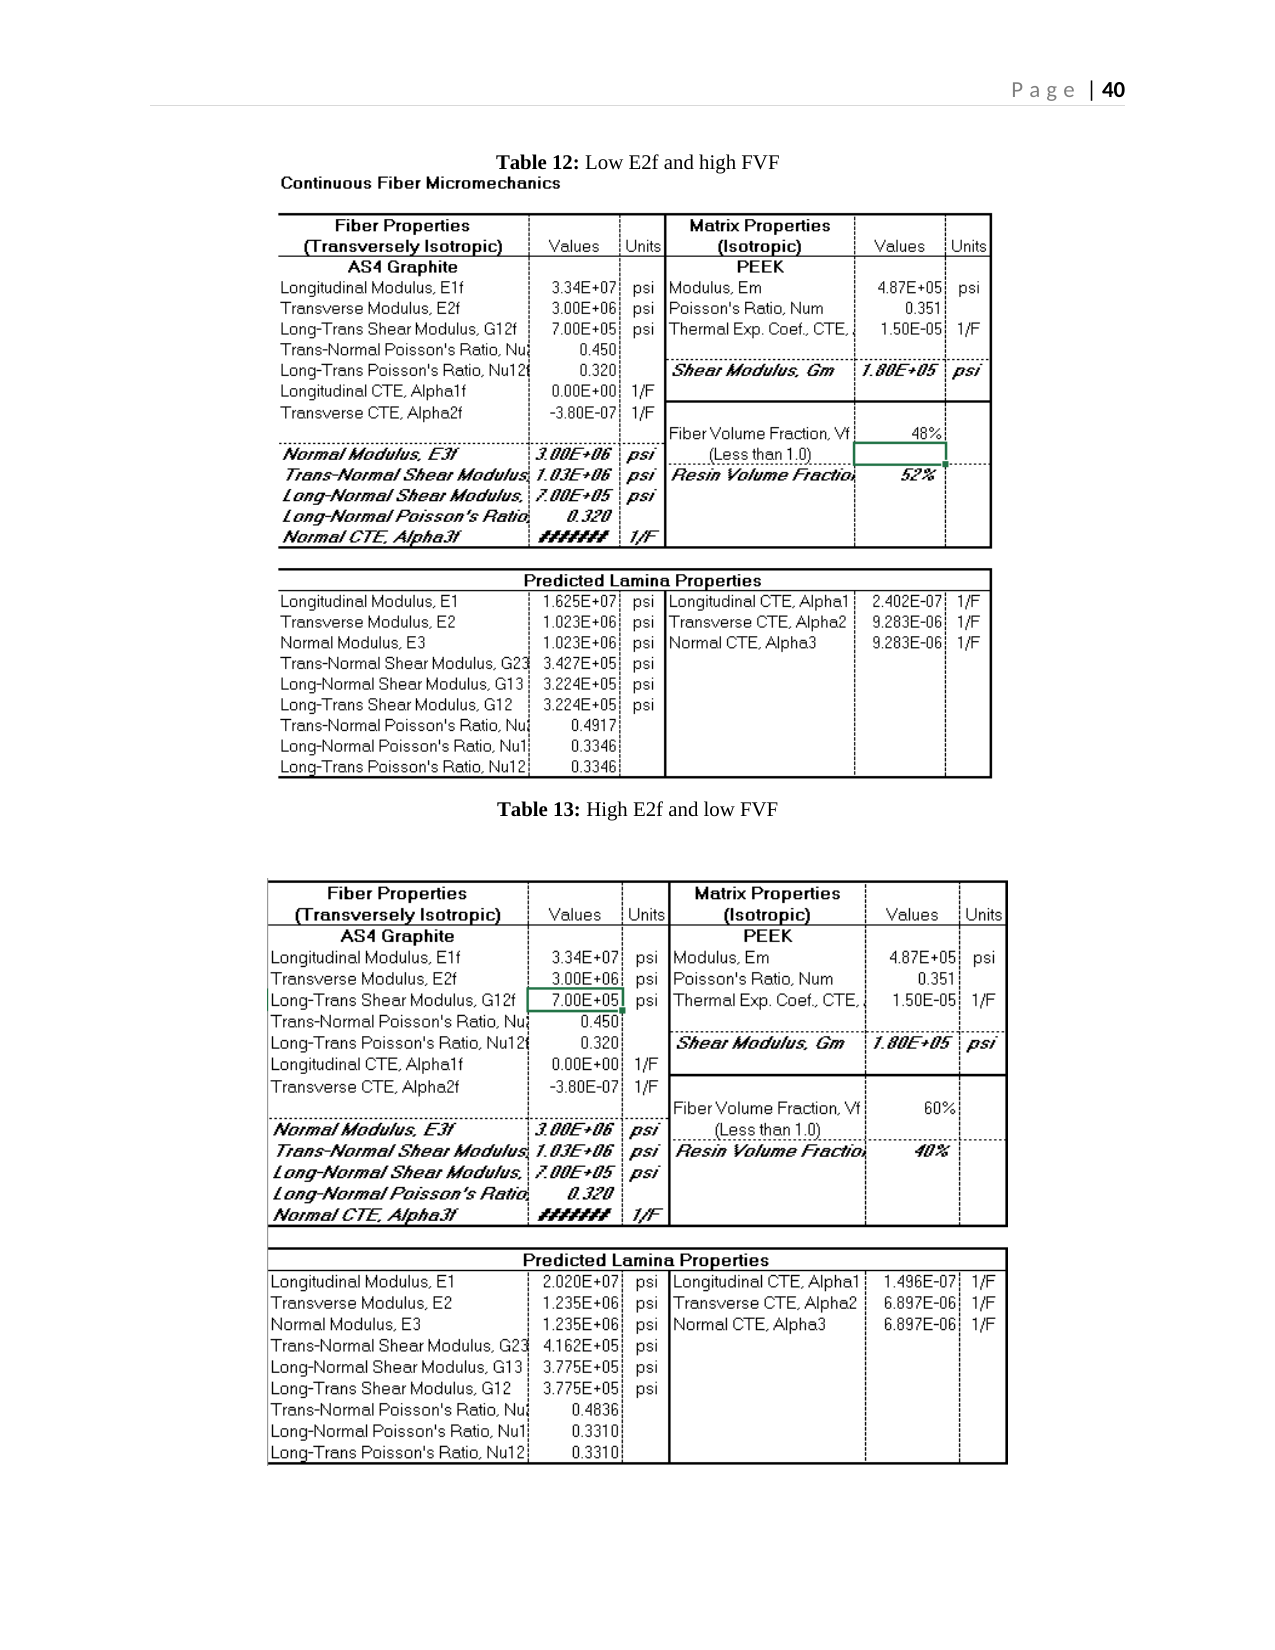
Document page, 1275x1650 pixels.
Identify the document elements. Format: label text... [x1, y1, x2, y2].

picture [267, 878, 1008, 1466]
text Table 13: High E2f and low FVF [150, 797, 1125, 821]
picture [278, 174, 997, 781]
